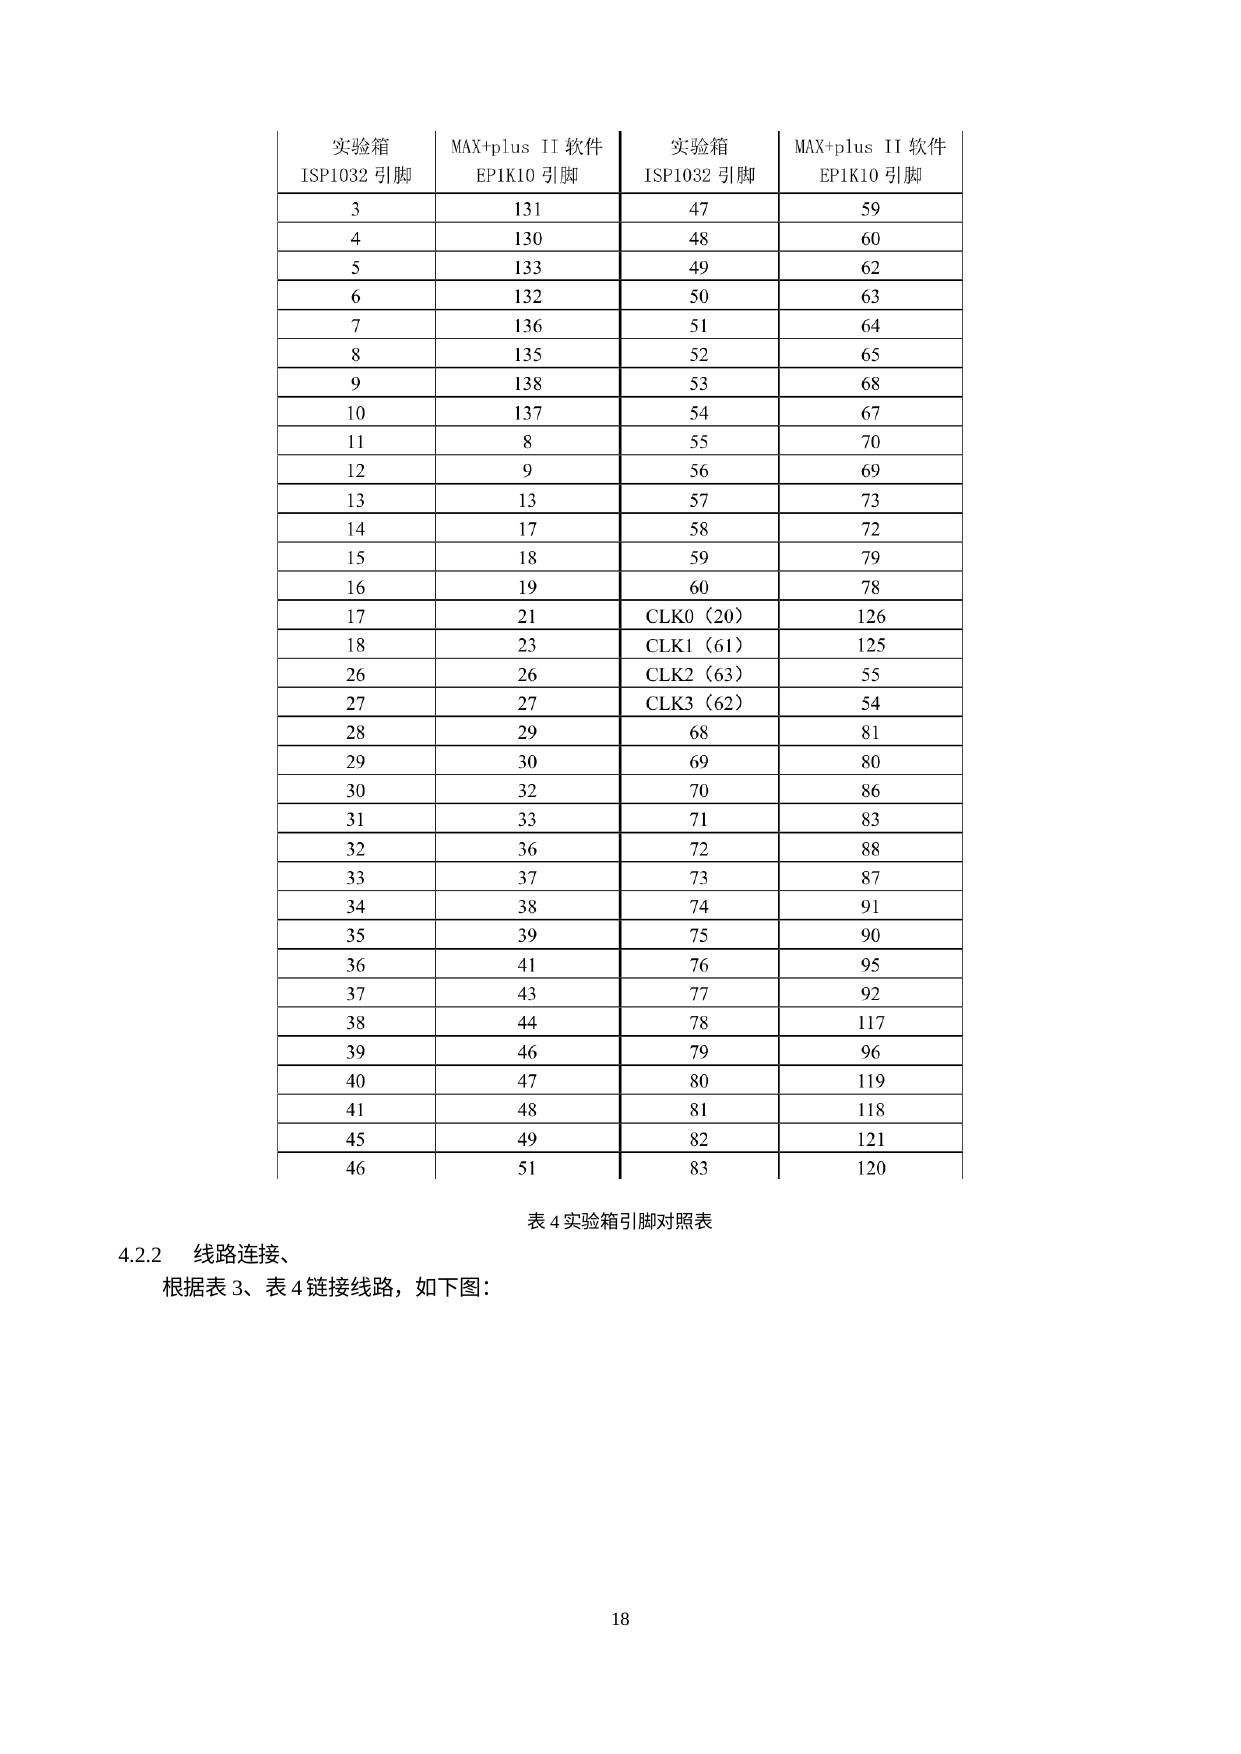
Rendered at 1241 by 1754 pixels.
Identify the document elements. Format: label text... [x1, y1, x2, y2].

picture [277, 131, 963, 1179]
list 表4实验箱引脚对照表 [118, 1204, 1122, 1237]
list 根据表3、表4链接线路，如下图： [162, 1269, 1122, 1302]
text 线路连接、 [118, 1237, 1122, 1269]
